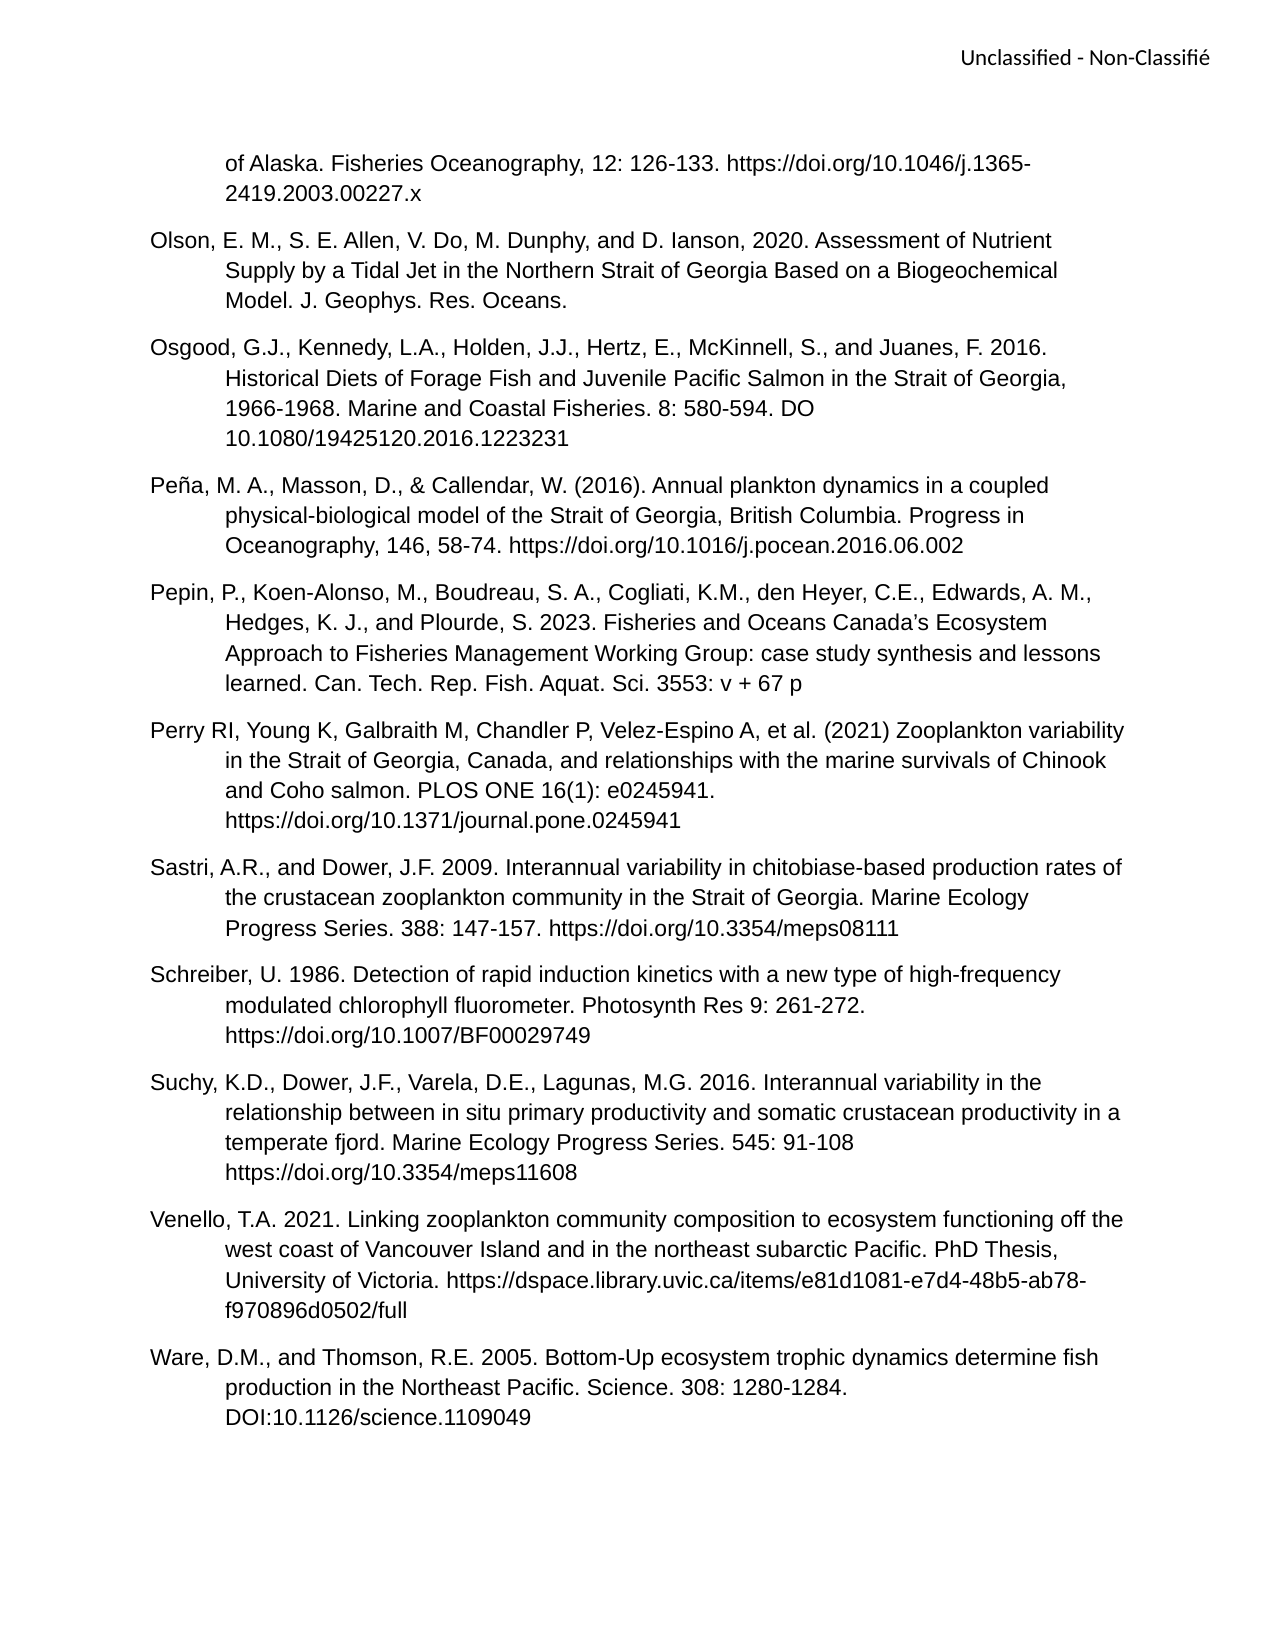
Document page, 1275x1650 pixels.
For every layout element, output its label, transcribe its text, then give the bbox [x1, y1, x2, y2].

text Sastri, A.R., and Dower, J.F. 2009. Interannual variability in chitobiase-based production rates of the crustacean zooplankton community in the Strait of Georgia. Marine Ecology Progress Series. 388: 147-157. https://doi.org/10.3354/meps08111 [150, 854, 1125, 941]
text Olson, E. M., S. E. Allen, V. Do, M. Dunphy, and D. Ianson, 2020. Assessment of Nutrient Supply by a Tidal Jet in the Northern Strait of Georgia Based on a Biogeochemical Model. J. Geophys. Res. Oceans. [150, 227, 1125, 314]
text Perry RI, Young K, Galbraith M, Chandler P, Velez-Espino A, et al. (2021) Zooplankton variability in the Strait of Georgia, Canada, and relationships with the marine survivals of Chinook and Coho salmon. PLOS ONE 16(1): e0245941. https://doi.org/10.1371/journal.pone.0245941 [150, 717, 1125, 834]
text Pepin, P., Koen-Alonso, M., Boudreau, S. A., Cogliati, K.M., den Heyer, C.E., Edwards, A. M., Hedges, K. J., and Plourde, S. 2023. Fisheries and Oceans Canada’s Ecosystem Approach to Fisheries Management Working Group: case study synthesis and lessons learned. Can. Tech. Rep. Fish. Aquat. Sci. 3553: v + 67 p [150, 579, 1125, 696]
text Venello, T.A. 2021. Linking zooplankton community composition to ecosystem functioning off the west coast of Vancouver Island and in the northeast subarctic Pacific. PhD Thesis, University of Victoria. https://dspace.library.uvic.ca/items/e81d1081-e7d4-48b5-ab78-f970896d0502/full [150, 1206, 1125, 1323]
text Osgood, G.J., Kennedy, L.A., Holden, J.J., Hertz, E., McKinnell, S., and Juanes, F. 2016. Historical Diets of Forage Fish and Juvenile Pacific Salmon in the Strait of Georgia, 1966-1968. Marine and Coastal Fisheries. 8: 580-594. DO 10.1080/19425120.2016.1223231 [150, 334, 1125, 451]
text Ware, D.M., and Thomson, R.E. 2005. Bottom-Up ecosystem trophic dynamics determine fish production in the Northeast Pacific. Science. 308: 1280-1284. DOI:10.1126/science.1109049 [150, 1344, 1125, 1431]
text Schreiber, U. 1986. Detection of rapid induction kinetics with a new type of high-frequency modulated chlorophyll fluorometer. Photosynth Res 9: 261-272. https://doi.org/10.1007/BF00029749 [150, 961, 1125, 1048]
text Suchy, K.D., Dower, J.F., Varela, D.E., Lagunas, M.G. 2016. Interannual variability in the relationship between in situ primary productivity and somatic crustacean productivity in a temperate fjord. Marine Ecology Progress Series. 545: 91-108 https://doi.org/10.3354/meps11608 [150, 1069, 1125, 1186]
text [150, 150, 1125, 207]
text Peña, M. A., Masson, D., & Callendar, W. (2016). Annual plankton dynamics in a coupled physical-biological model of the Strait of Georgia, British Columbia. Progress in Oceanography, 146, 58-74. https://doi.org/10.1016/j.pocean.2016.06.002 [150, 472, 1125, 559]
